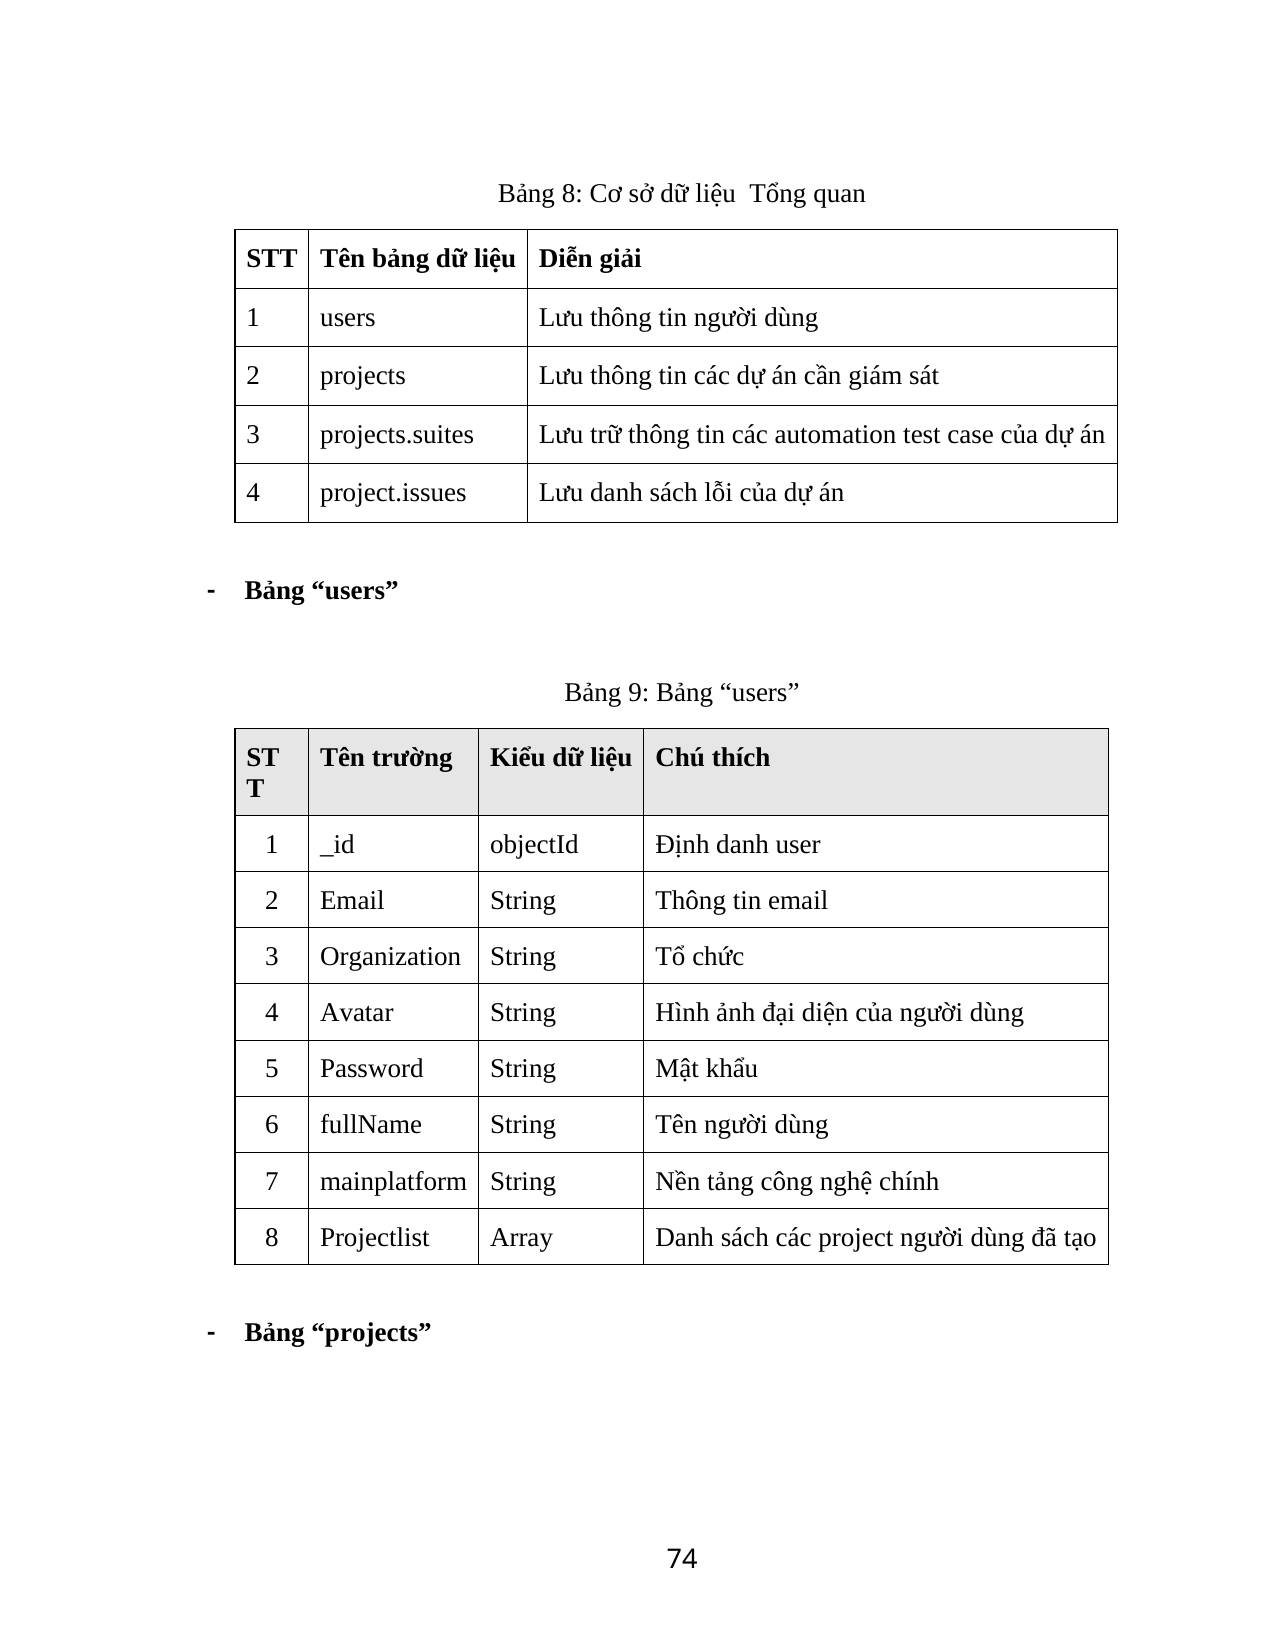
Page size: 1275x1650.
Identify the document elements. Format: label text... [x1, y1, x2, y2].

table_cell 8 [236, 1209, 308, 1264]
table_cell 1 [236, 289, 308, 346]
table_header Tên bảng dữ liệu [309, 230, 527, 288]
table_cell Projectlist [309, 1209, 478, 1264]
table_cell String [479, 928, 643, 983]
table_cell 5 [236, 1041, 308, 1096]
table_cell _id [309, 816, 478, 871]
table_header Tên trường [309, 729, 478, 815]
table_cell Mật khẩu [644, 1041, 1108, 1096]
table_cell 1 [236, 816, 308, 871]
table_cell 3 [236, 406, 308, 463]
table_cell 4 [236, 464, 308, 522]
table_cell String [479, 872, 643, 927]
text Bảng 8: Cơ sở dữ liệu Tổng quan [207, 177, 1157, 208]
table_cell Password [309, 1041, 478, 1096]
table_cell String [479, 984, 643, 1039]
table_cell projects.suites [309, 406, 527, 463]
list Bảng “projects” [207, 1315, 1157, 1348]
table_cell Lưu thông tin các dự án cần giám sát [528, 347, 1117, 405]
table_cell Tổ chức [644, 928, 1108, 983]
table_cell projects [309, 347, 527, 405]
table_cell mainplatform [309, 1153, 478, 1208]
table_header Diễn giải [528, 230, 1117, 288]
list Bảng “users” [207, 573, 1157, 606]
text Bảng 9: Bảng “users” [207, 676, 1157, 707]
table_cell Định danh user [644, 816, 1108, 871]
table_header STT [236, 230, 308, 288]
table_cell Lưu thông tin người dùng [528, 289, 1117, 346]
table_cell 7 [236, 1153, 308, 1208]
table_cell Tên người dùng [644, 1097, 1108, 1152]
table_cell Nền tảng công nghệ chính [644, 1153, 1108, 1208]
table_header Chú thích [644, 729, 1108, 815]
table_cell users [309, 289, 527, 346]
table_cell 2 [236, 347, 308, 405]
table_cell Email [309, 872, 478, 927]
table_cell Lưu trữ thông tin các automation test case của dự án [528, 406, 1117, 463]
table_cell Array [479, 1209, 643, 1264]
table_cell objectId [479, 816, 643, 871]
table_cell Thông tin email [644, 872, 1108, 927]
table_cell String [479, 1041, 643, 1096]
table_cell Avatar [309, 984, 478, 1039]
table_cell Danh sách các project người dùng đã tạo [644, 1209, 1108, 1264]
table_cell String [479, 1097, 643, 1152]
table_cell String [479, 1153, 643, 1208]
table_cell 4 [236, 984, 308, 1039]
table_cell Hình ảnh đại diện của người dùng [644, 984, 1108, 1039]
table_cell 2 [236, 872, 308, 927]
table_header Kiểu dữ liệu [479, 729, 643, 815]
table_cell project.issues [309, 464, 527, 522]
table_cell Lưu danh sách lỗi của dự án [528, 464, 1117, 522]
table_header STT [236, 729, 308, 815]
table_cell Organization [309, 928, 478, 983]
table_cell 6 [236, 1097, 308, 1152]
table_cell fullName [309, 1097, 478, 1152]
table_cell 3 [236, 928, 308, 983]
